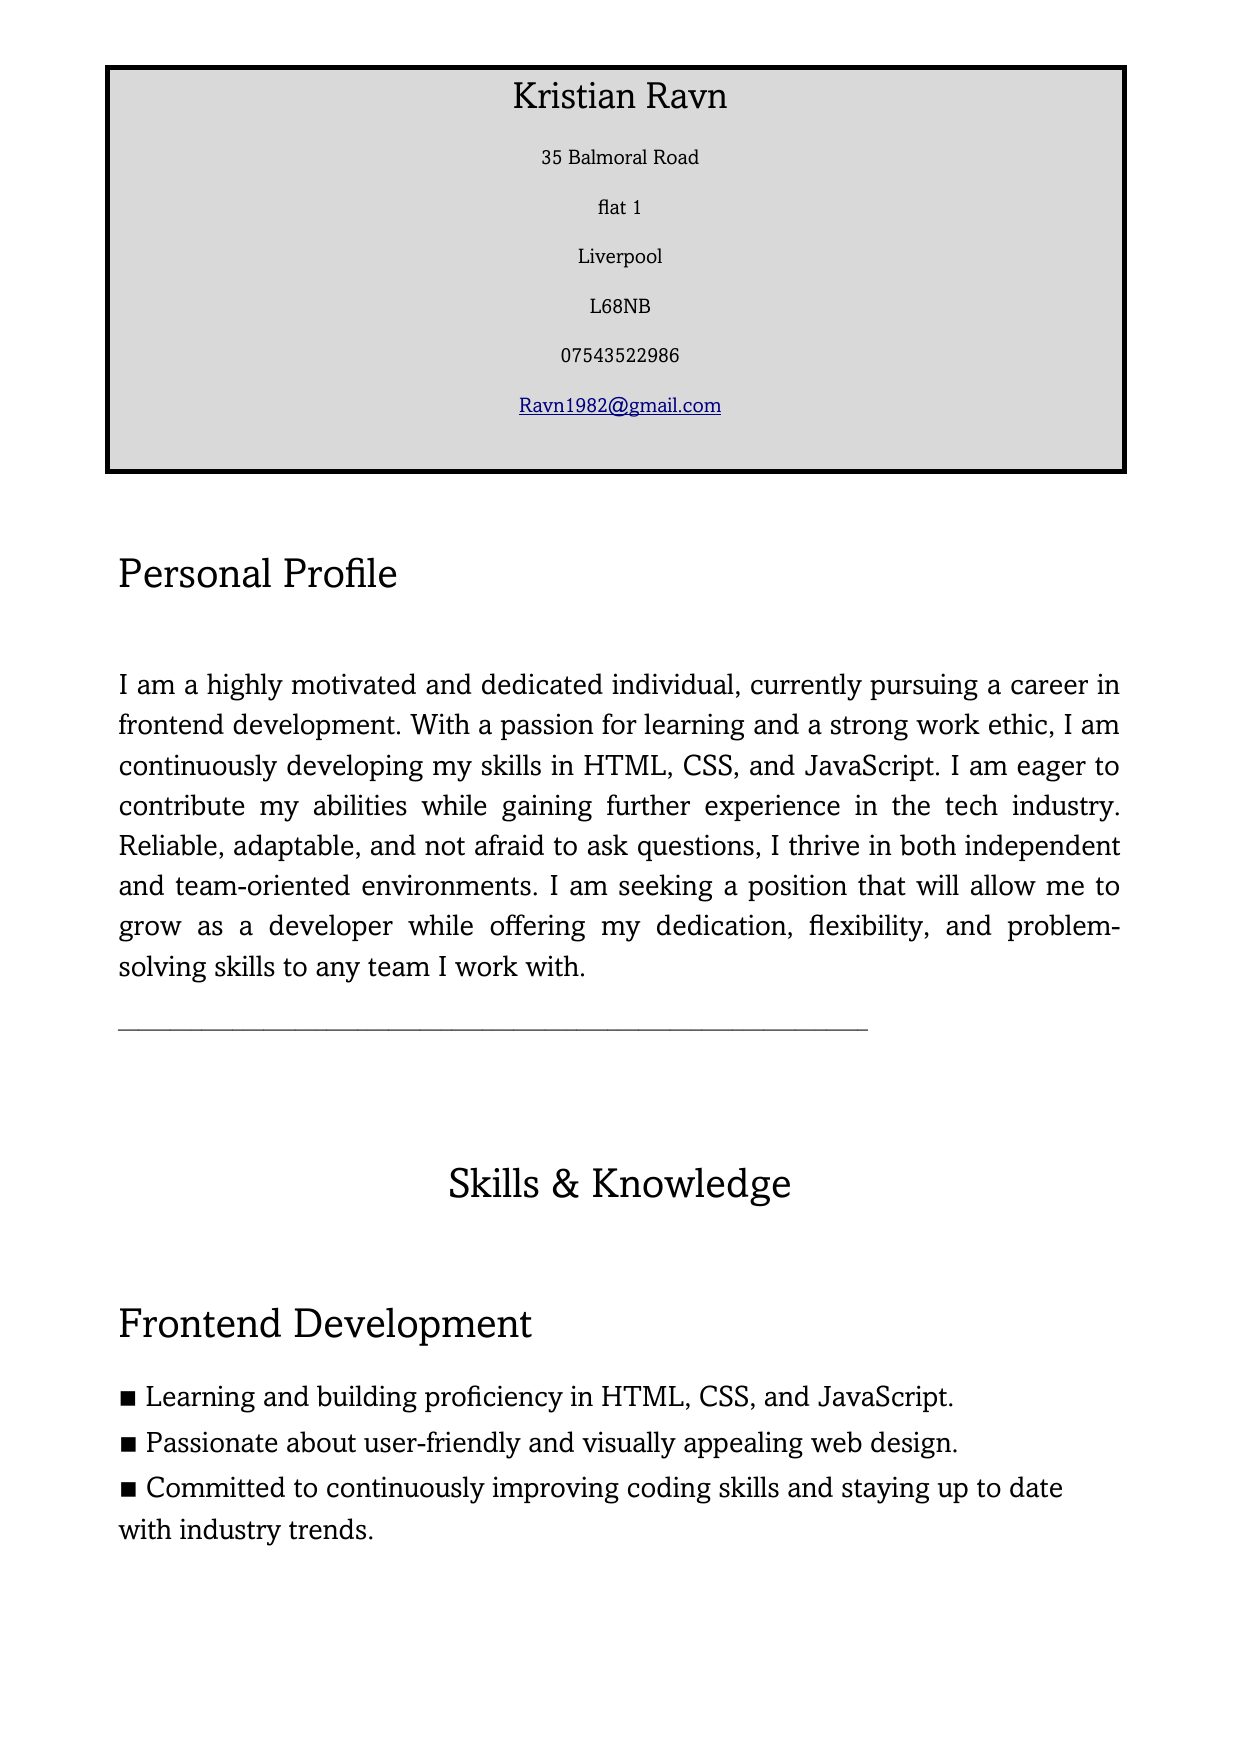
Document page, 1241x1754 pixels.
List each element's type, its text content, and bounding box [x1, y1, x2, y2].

text Ravn1982@gmail.com [110, 386, 1122, 417]
text ▪ Learning and building proficiency in HTML, CSS, and JavaScript. ▪ Passionate about user-friendly and visually appealing web design. ▪ Committed to continuously improving coding skills and staying up to date with industry trends. [118, 1375, 1122, 1547]
text 35 Balmoral Road [110, 138, 1122, 169]
text Personal Profile [118, 548, 1122, 598]
text flat 1 [110, 187, 1122, 219]
text Liverpool [110, 237, 1122, 269]
text L68NB [110, 286, 1122, 318]
text Kristian Ravn [110, 70, 1122, 117]
text Frontend Development [118, 1297, 1122, 1347]
text Skills & Knowledge [118, 1158, 1122, 1208]
text ________________________________________________________________________ [118, 1009, 1122, 1034]
text 07543522986 [110, 336, 1122, 368]
text I am a highly motivated and dedicated individual, currently pursuing a career in frontend development. With a passion for learning and a strong work ethic, I am continuously developing my skills in HTML, CSS, and JavaScript. I am eager to contribute my abilities while gaining further experience in the tech industry. Reliable, adaptable, and not afraid to ask questions, I thrive in both independent and team-oriented environments. I am seeking a position that will allow me to grow as a developer while offering my dedication, flexibility, and problem-solving skills to any team I work with. [118, 626, 1122, 983]
